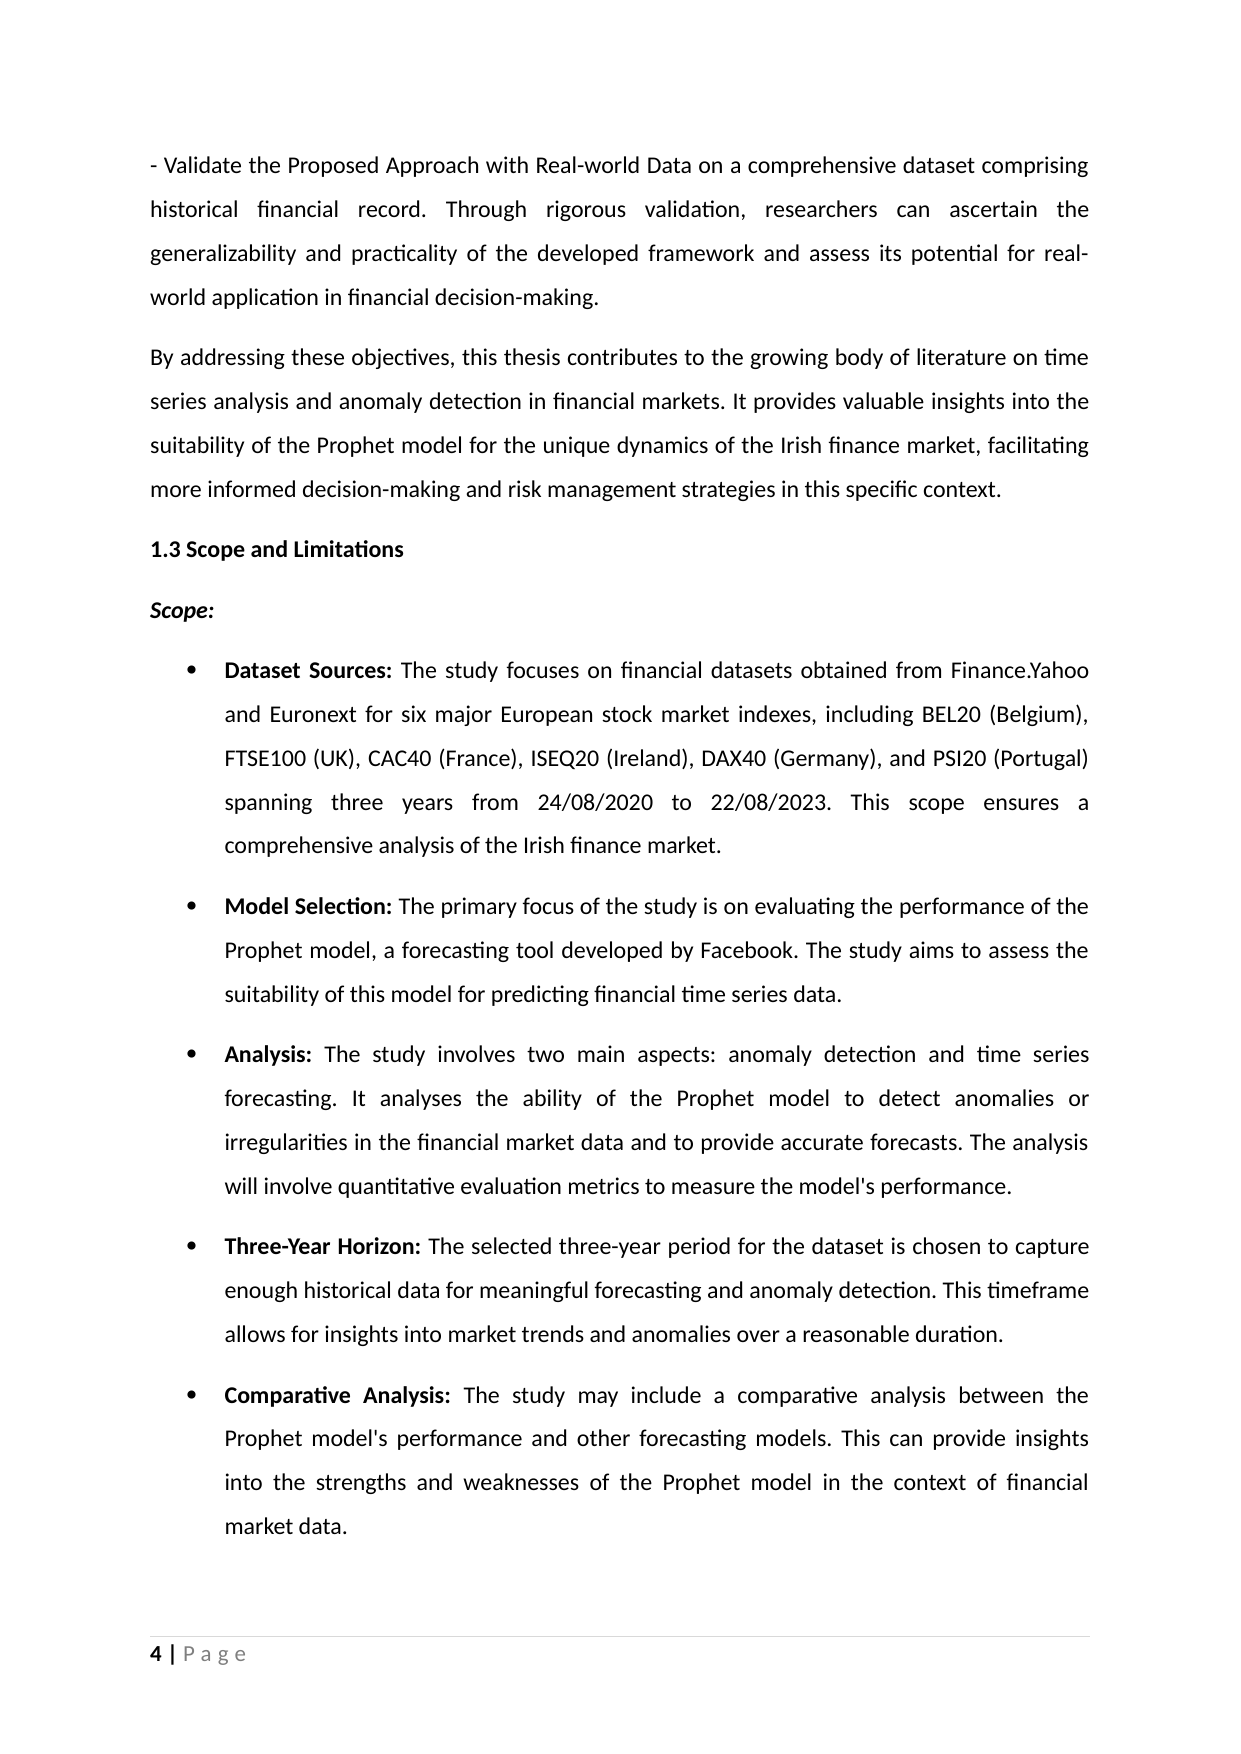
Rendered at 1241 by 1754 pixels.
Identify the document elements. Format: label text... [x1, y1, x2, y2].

text Scope: [150, 595, 1090, 624]
text By addressing these objectives, this thesis contributes to the growing body of literature on time series analysis and anomaly detection in financial markets. It provides valuable insights into the suitability of the Prophet model for the unique dynamics of the Irish finance market, facilitating more informed decision-making and risk management strategies in this specific context. [150, 342, 1090, 503]
list Dataset Sources: The study focuses on financial datasets obtained from Finance.Yahoo and Euronext for six major European stock market indexes, including BEL20 (Belgium), FTSE100 (UK), CAC40 (France), ISEQ20 (Ireland), DAX40 (Germany), and PSI20 (Portugal) spanning three years from 24/08/2020 to 22/08/2023. This scope ensures a comprehensive analysis of the Irish finance market. [187, 655, 1090, 860]
list Model Selection: The primary focus of the study is on evaluating the performance of the Prophet model, a forecasting tool developed by Facebook. The study aims to assess the suitability of this model for predicting financial time series data. [187, 891, 1090, 1008]
text - Validate the Proposed Approach with Real-world Data on a comprehensive dataset comprising historical financial record. Through rigorous validation, researchers can ascertain the generalizability and practicality of the developed framework and assess its potential for real-world application in financial decision-making. [150, 150, 1090, 311]
text 1.3 Scope and Limitations [150, 534, 1090, 563]
list Three-Year Horizon: The selected three-year period for the dataset is chosen to capture enough historical data for meaningful forecasting and anomaly detection. This timeframe allows for insights into market trends and anomalies over a reasonable duration. [187, 1231, 1090, 1348]
list Comparative Analysis: The study may include a comparative analysis between the Prophet model's performance and other forecasting models. This can provide insights into the strengths and weaknesses of the Prophet model in the context of financial market data. [187, 1380, 1090, 1541]
list Analysis: The study involves two main aspects: anomaly detection and time series forecasting. It analyses the ability of the Prophet model to detect anomalies or irregularities in the financial market data and to provide accurate forecasts. The analysis will involve quantitative evaluation metrics to measure the model's performance. [187, 1039, 1090, 1200]
